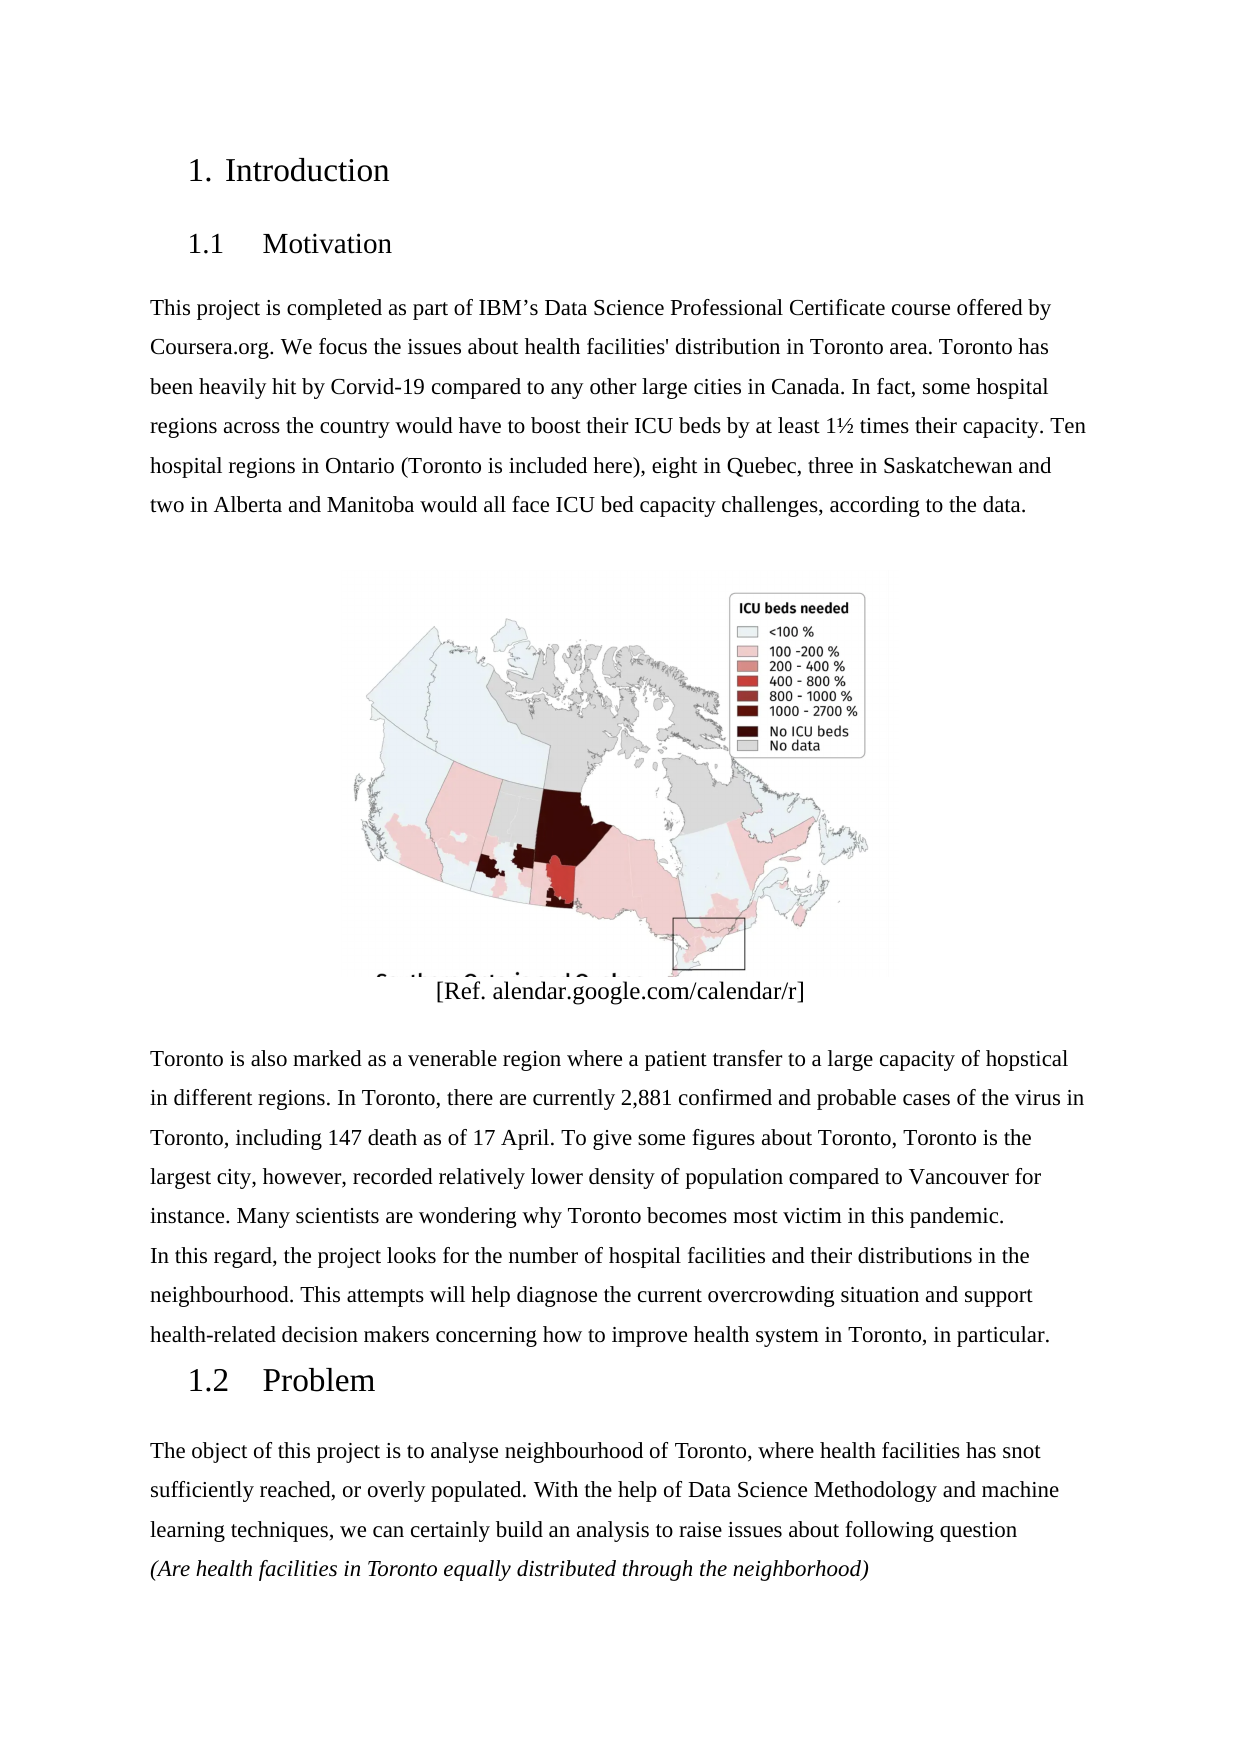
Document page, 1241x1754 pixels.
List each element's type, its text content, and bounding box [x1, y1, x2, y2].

text [Ref. alendar.google.com/calendar/r] [150, 976, 1090, 1005]
text This project is completed as part of IBM’s Data Science Professional Certificate course offered by Coursera.org. We focus the issues about health facilities' distribution in Toronto area. Toronto has been heavily hit by Corvid-19 compared to any other large cities in Canada. In fact, some hospital regions across the country would have to boost their ICU beds by at least 1½ times their capacity. Ten hospital regions in Ontario (Toronto is included here), eight in Quebec, three in Saskatchewan and two in Alberta and Manitoba would all face ICU bed capacity challenges, according to the data. [150, 294, 1090, 517]
text In this regard, the project looks for the number of hospital facilities and their distributions in the neighbourhood. This attempts will help diagnose the current overcrowding situation and support health-related decision makers concerning how to improve health system in Toronto, in particular. [150, 1242, 1090, 1347]
text The object of this project is to analyse neighbourhood of Toronto, where health facilities has snot sufficiently reached, or overly populated. With the help of Data Science Methodology and machine learning techniques, we can certainly build an analysis to raise issues about following question [150, 1437, 1090, 1542]
text (Are health facilities in Toronto equally distributed through the neighborhood) [150, 1556, 1090, 1582]
list Introduction [187, 150, 1090, 188]
picture [341, 570, 900, 977]
list Motivation [187, 227, 1090, 260]
list Problem [187, 1360, 1090, 1399]
text Toronto is also marked as a venerable region where a patient transfer to a large capacity of hopstical in different regions. In Toronto, there are currently 2,881 confirmed and probable cases of the virus in Toronto, including 147 death as of 17 April. To give some figures about Toronto, Toronto is the largest city, however, recorded relatively lower density of population compared to Vancouver for instance. Many scientists are wondering why Toronto becomes most victim in this pandemic. [150, 1044, 1090, 1229]
